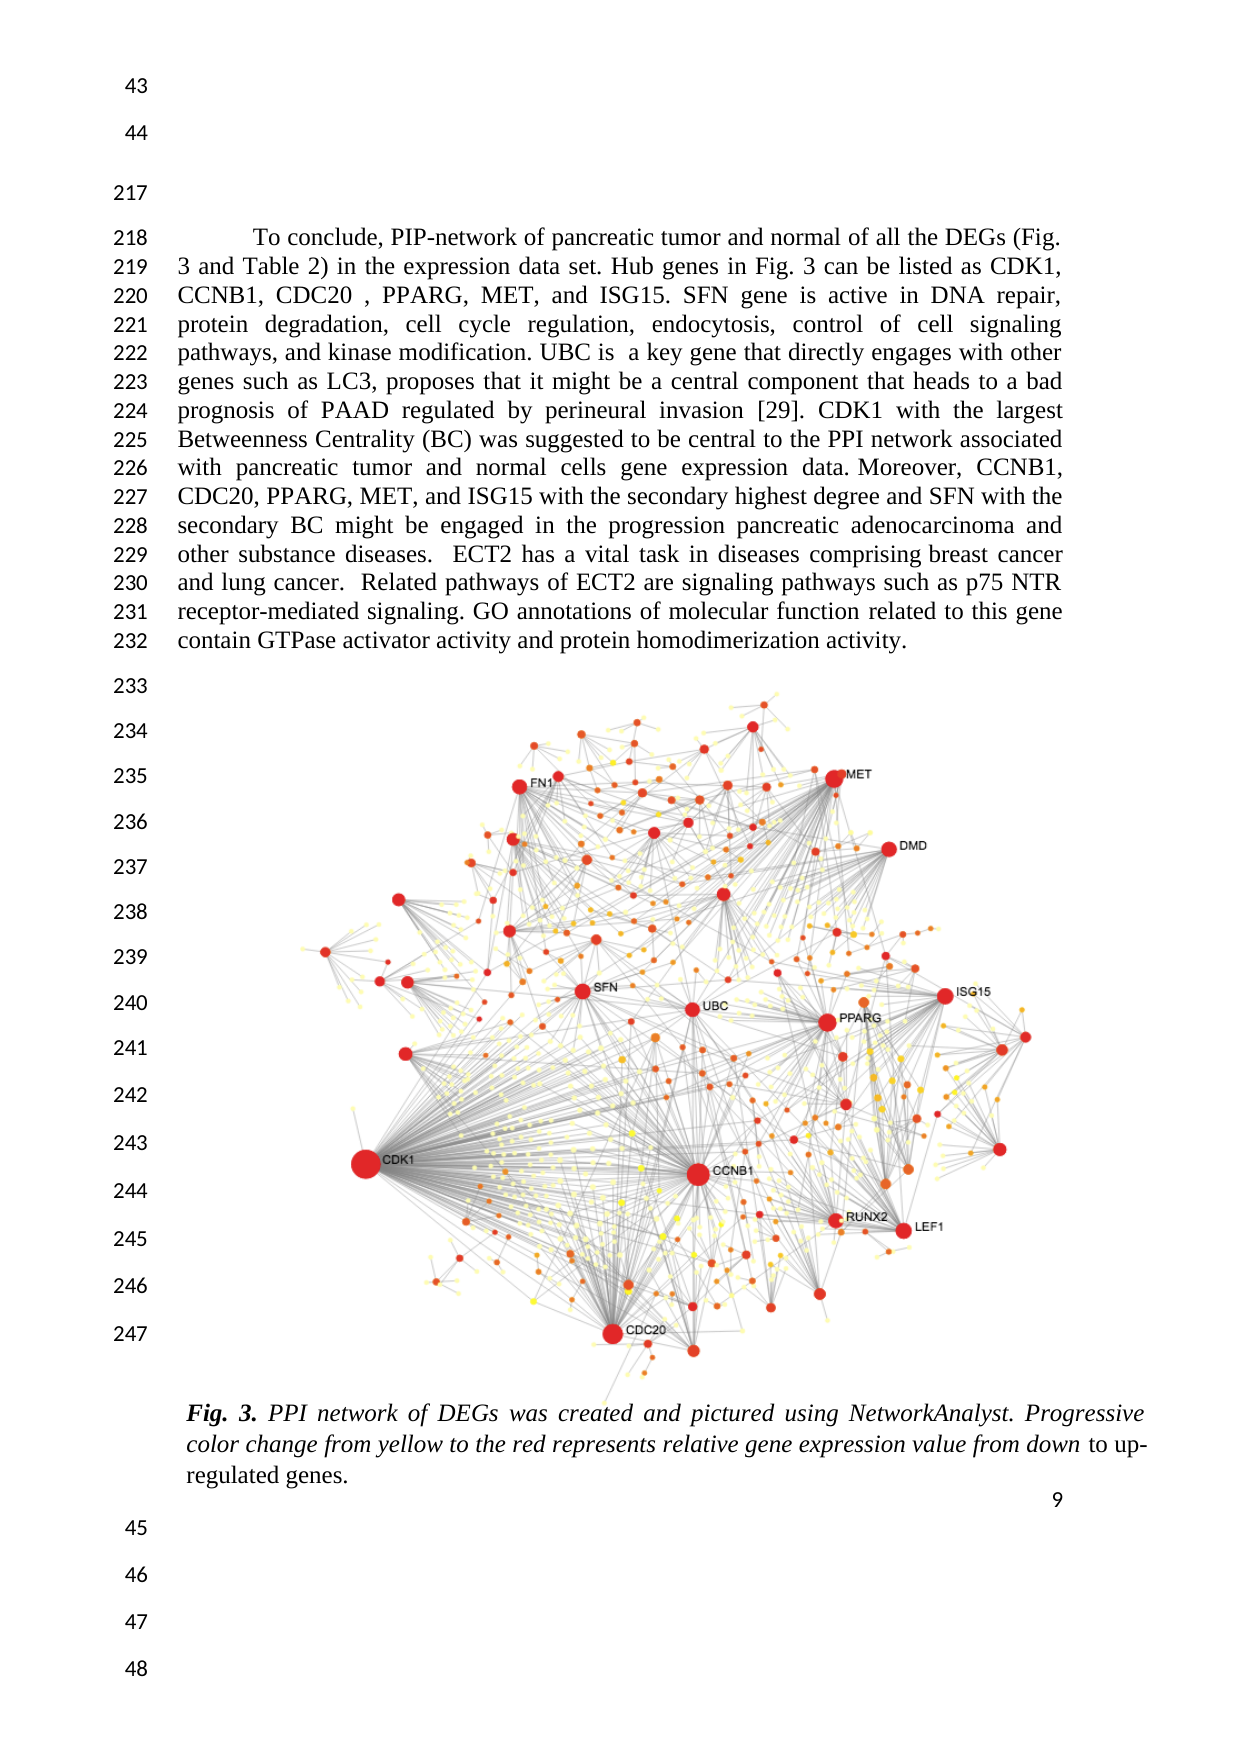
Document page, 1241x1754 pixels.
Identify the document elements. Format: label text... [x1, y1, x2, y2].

picture [1030, 1406, 1036, 1413]
text To conclude, PIP-network of pancreatic tumor and normal of all the DEGs (Fig. 3 and Table 2) in the expression data set. Hub genes in Fig. 3 can be listed as CDK1, CCNB1, CDC20 , PPARG, MET, and ISG15. SFN gene is active in DNA repair, protein degradation, cell cycle regulation, endocytosis, control of cell signaling pathways, and kinase modification. UBC is a key gene that directly engages with other genes such as LC3, proposes that it might be a central component that heads to a bad prognosis of PAAD regulated by perineural invasion [29]. CDK1 with the largest Betweenness Centrality (BC) was suggested to be central to the PPI network associated with pancreatic tumor and normal cells gene expression data. Moreover, CCNB1, CDC20, PPARG, MET, and ISG15 with the secondary highest degree and SFN with the secondary BC might be engaged in the progression pancreatic adenocarcinoma and other substance diseases. ECT2 has a vital task in diseases comprising breast cancer and lung cancer. Related pathways of ECT2 are signaling pathways such as p75 NTR receptor-mediated signaling. GO annotations of molecular function related to this gene contain GTPase activator activity and protein homodimerization activity. [177, 222, 1063, 654]
picture [442, 1406, 452, 1414]
picture [300, 685, 1044, 1414]
